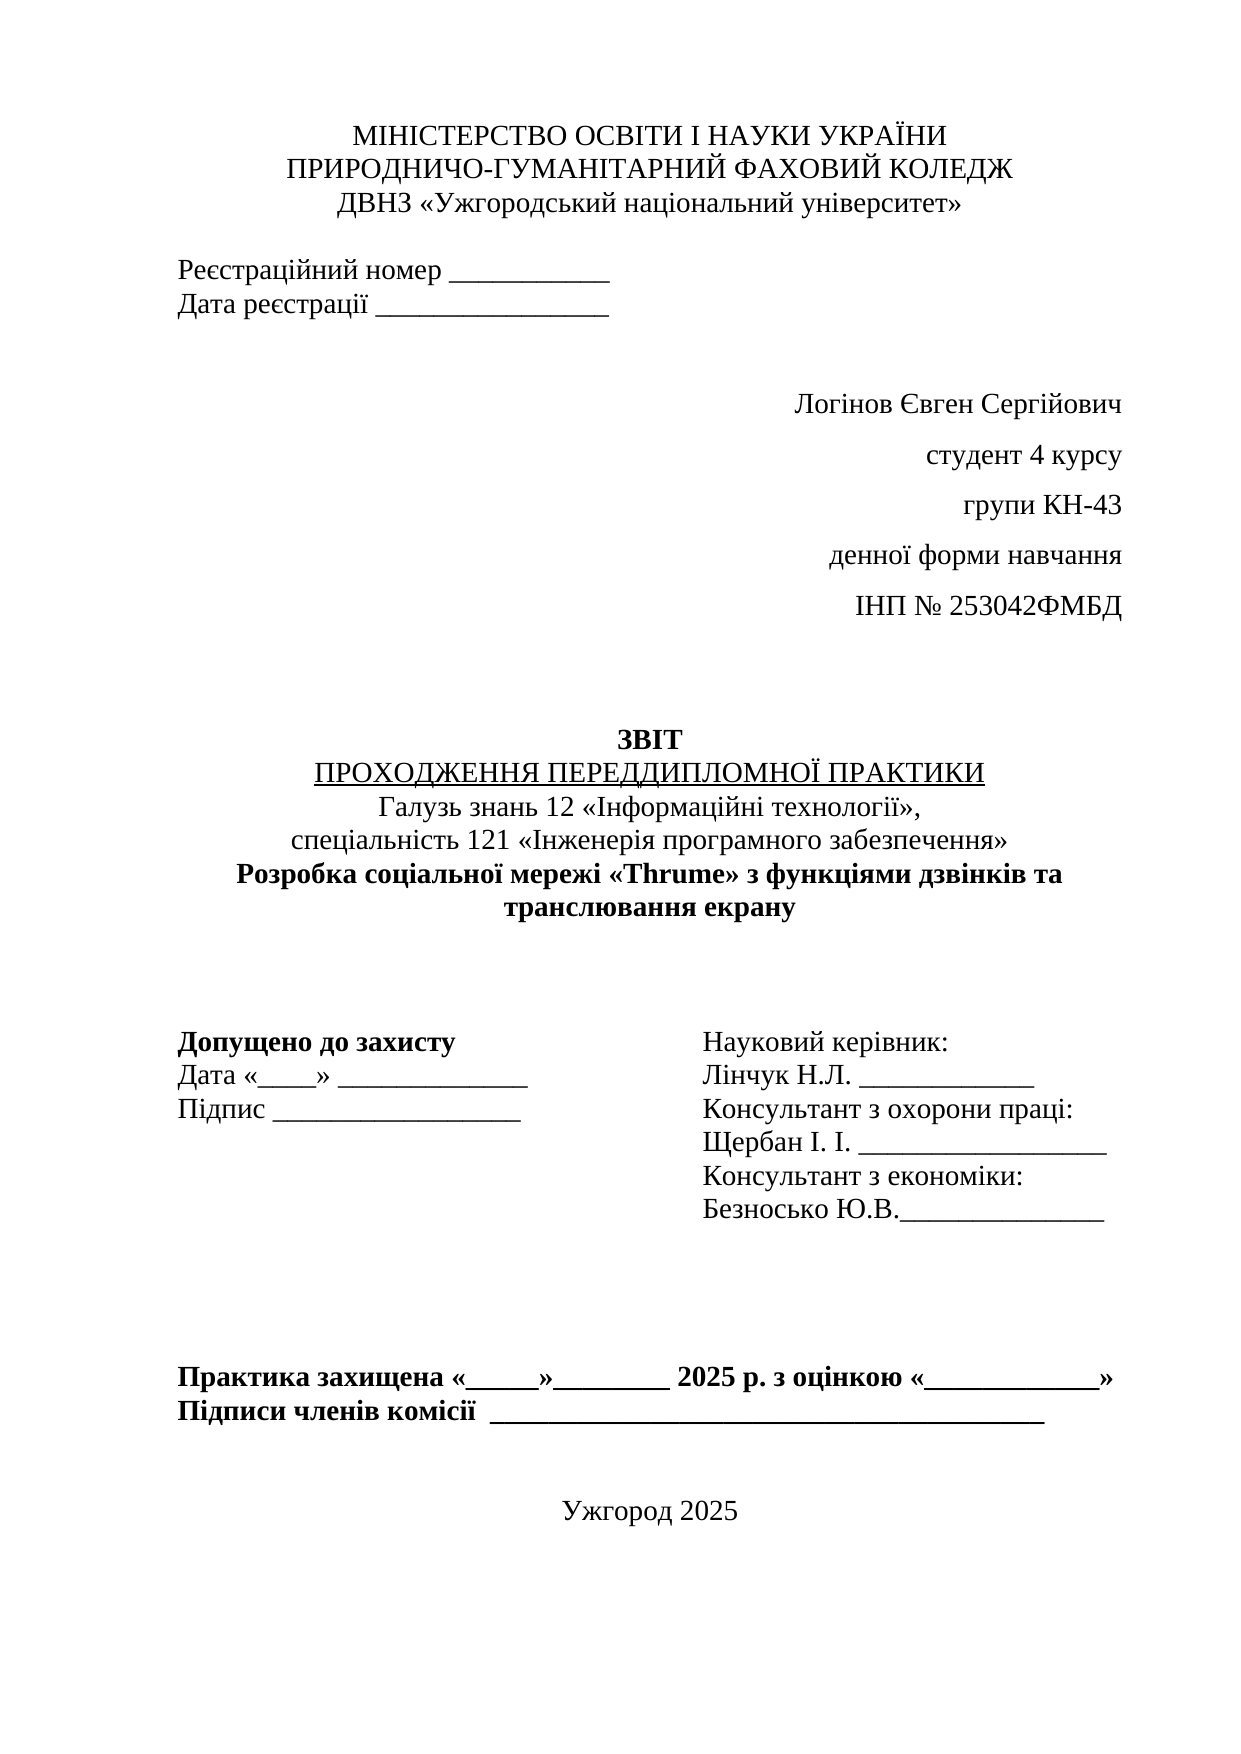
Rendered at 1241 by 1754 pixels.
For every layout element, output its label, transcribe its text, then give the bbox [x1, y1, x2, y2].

text Консультант з економіки: [613, 1158, 1122, 1191]
text ДВНЗ «Ужгородський національний університет» [177, 185, 1122, 219]
text Галузь знань 12 «Інформаційні технології», [177, 789, 1122, 822]
text Розробка соціальної мережі «Thrume» з функціями дзвінків та транслювання екрану [177, 856, 1122, 923]
text Підписи членів комісії ______________________________________ [177, 1393, 1122, 1426]
text Логінов Євген Сергійович [177, 386, 1122, 420]
text Дата реєстрації ________________ [177, 286, 1122, 319]
text Щербан І. І. _________________ [627, 1124, 1122, 1158]
title МІНІСТЕРСТВО ОСВІТИ І НАУКИ УКРАЇНИ [177, 118, 1122, 152]
text ІНП № 253042ФМБД [177, 588, 1122, 621]
text денної форми навчання [177, 537, 1122, 571]
text ПРОХОДЖЕННЯ ПЕРЕДДИПЛОМНОЇ ПРАКТИКИ [177, 755, 1122, 789]
text Допущено до захисту Науковий керівник: [177, 1024, 1122, 1057]
text спеціальність 121 «Інженерія програмного забезпечення» [177, 822, 1122, 856]
text студент 4 курсу [177, 437, 1122, 470]
text Ужгород 2025 [177, 1493, 1122, 1527]
text Реєстраційний номер ___________ [177, 252, 1122, 286]
text Практика захищена «_____»________ 2025 р. з оцінкою «____________» [177, 1359, 1122, 1393]
text Дата «____» _____________ Лінчук Н.Л. ____________ [177, 1057, 1122, 1091]
text групи КН-43 [177, 487, 1122, 521]
text Підпис _________________ Консультант з охорони праці: [177, 1091, 1122, 1124]
text ПРИРОДНИЧО-ГУМАНІТАРНИЙ ФАХОВИЙ КОЛЕДЖ [177, 152, 1122, 185]
text Безносько Ю.В.______________ [627, 1191, 1122, 1225]
text ЗВIT [177, 722, 1122, 755]
